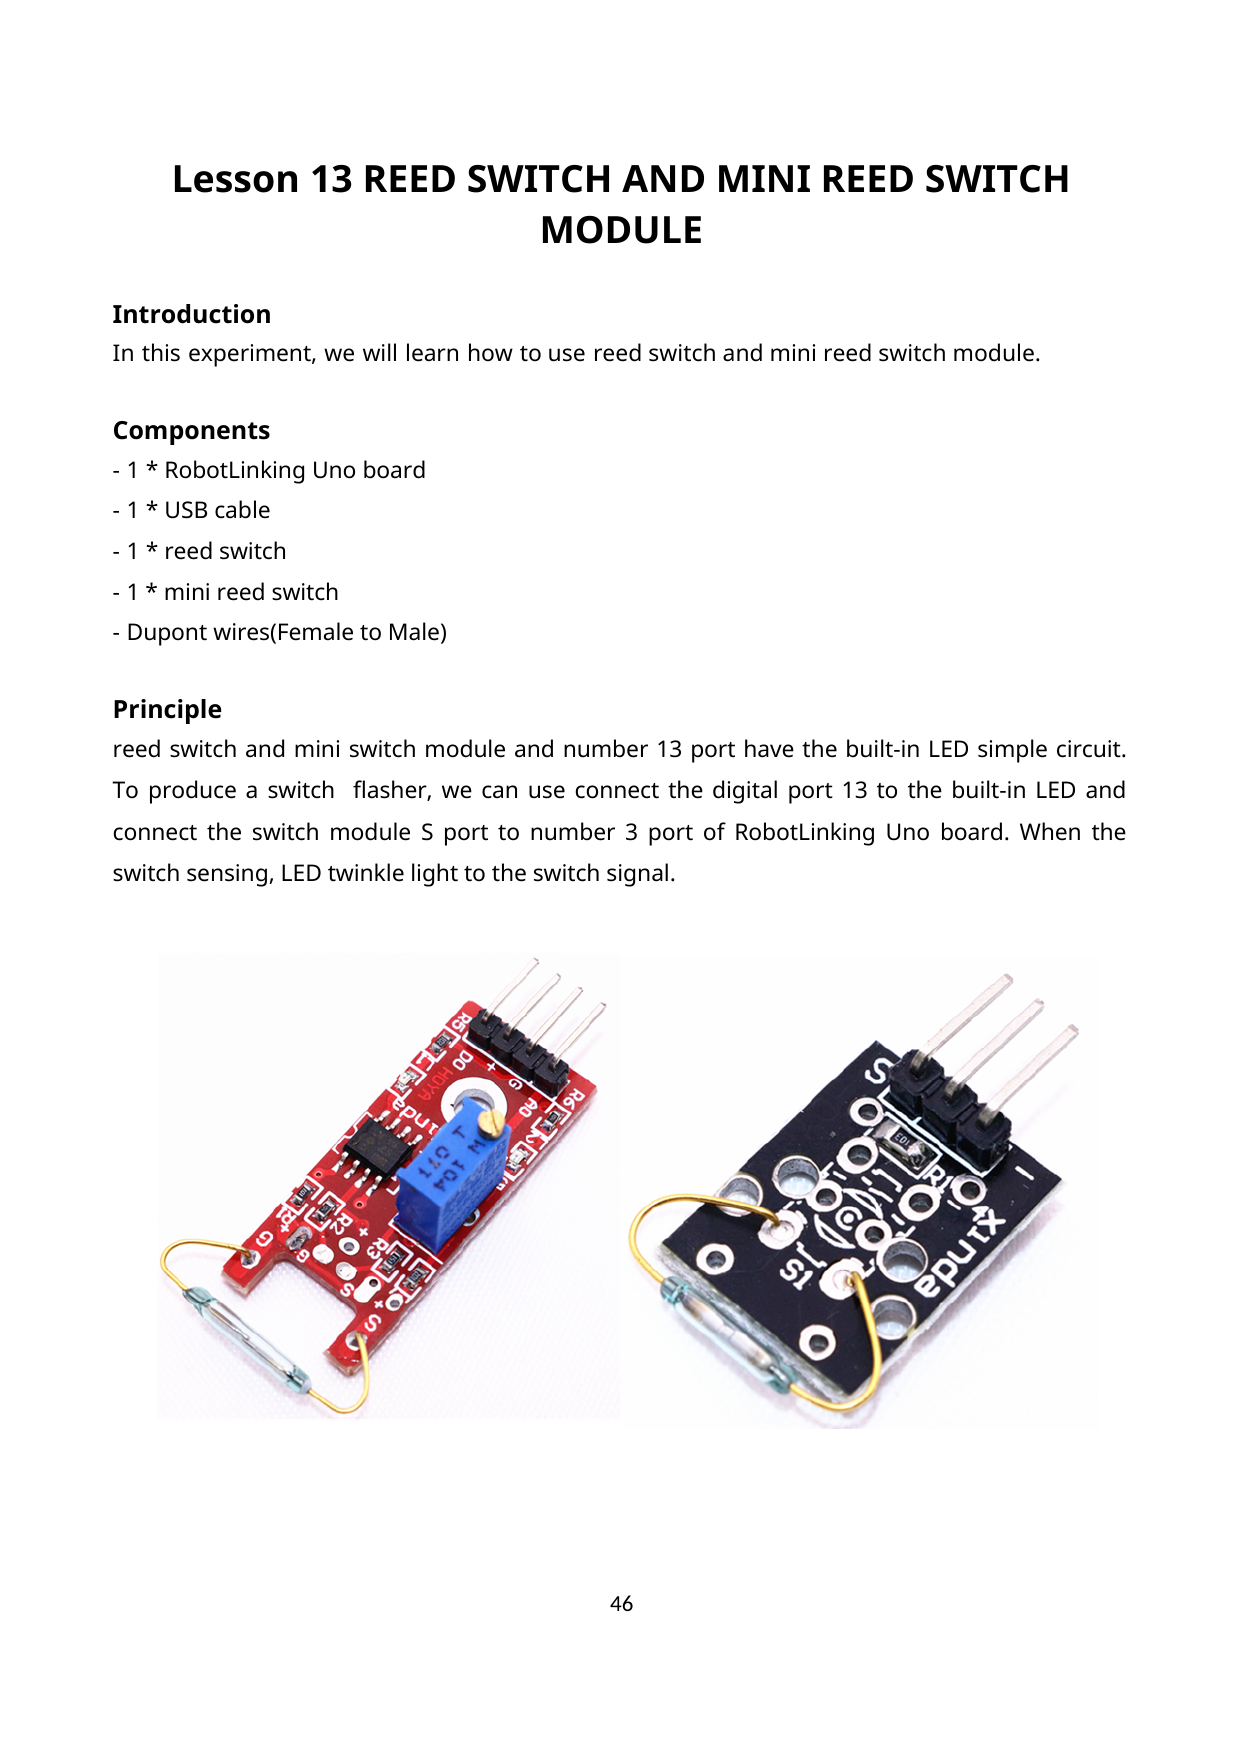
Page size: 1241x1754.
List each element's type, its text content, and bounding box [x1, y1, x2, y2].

subtitle Introduction [112, 296, 1140, 330]
list 1 * USB cable [112, 494, 1140, 526]
subtitle Principle [112, 692, 1140, 726]
text In this experiment, we will learn how to use reed switch and mini reed switch module. [112, 337, 1128, 368]
subtitle Components [112, 413, 1140, 447]
list 1 * reed switch [112, 535, 1140, 566]
list 1 * mini reed switch [112, 576, 1140, 607]
list 1 * RobotLinking Uno board [112, 454, 1140, 485]
text reed switch and mini switch module and number 13 port have the built-in LED simple circuit. To produce a switch flasher, we can use connect the digital port 13 to the built-in LED and connect the switch module S port to number 3 port of RobotLinking Uno board. When the switch sensing, LED twinkle light to the switch signal. [112, 733, 1128, 889]
picture [147, 953, 1100, 1429]
subtitle Lesson 13 REED SWITCH AND MINI REED SWITCH MODULE [102, 152, 1140, 254]
list Dupont wires(Female to Male) [112, 616, 1140, 647]
